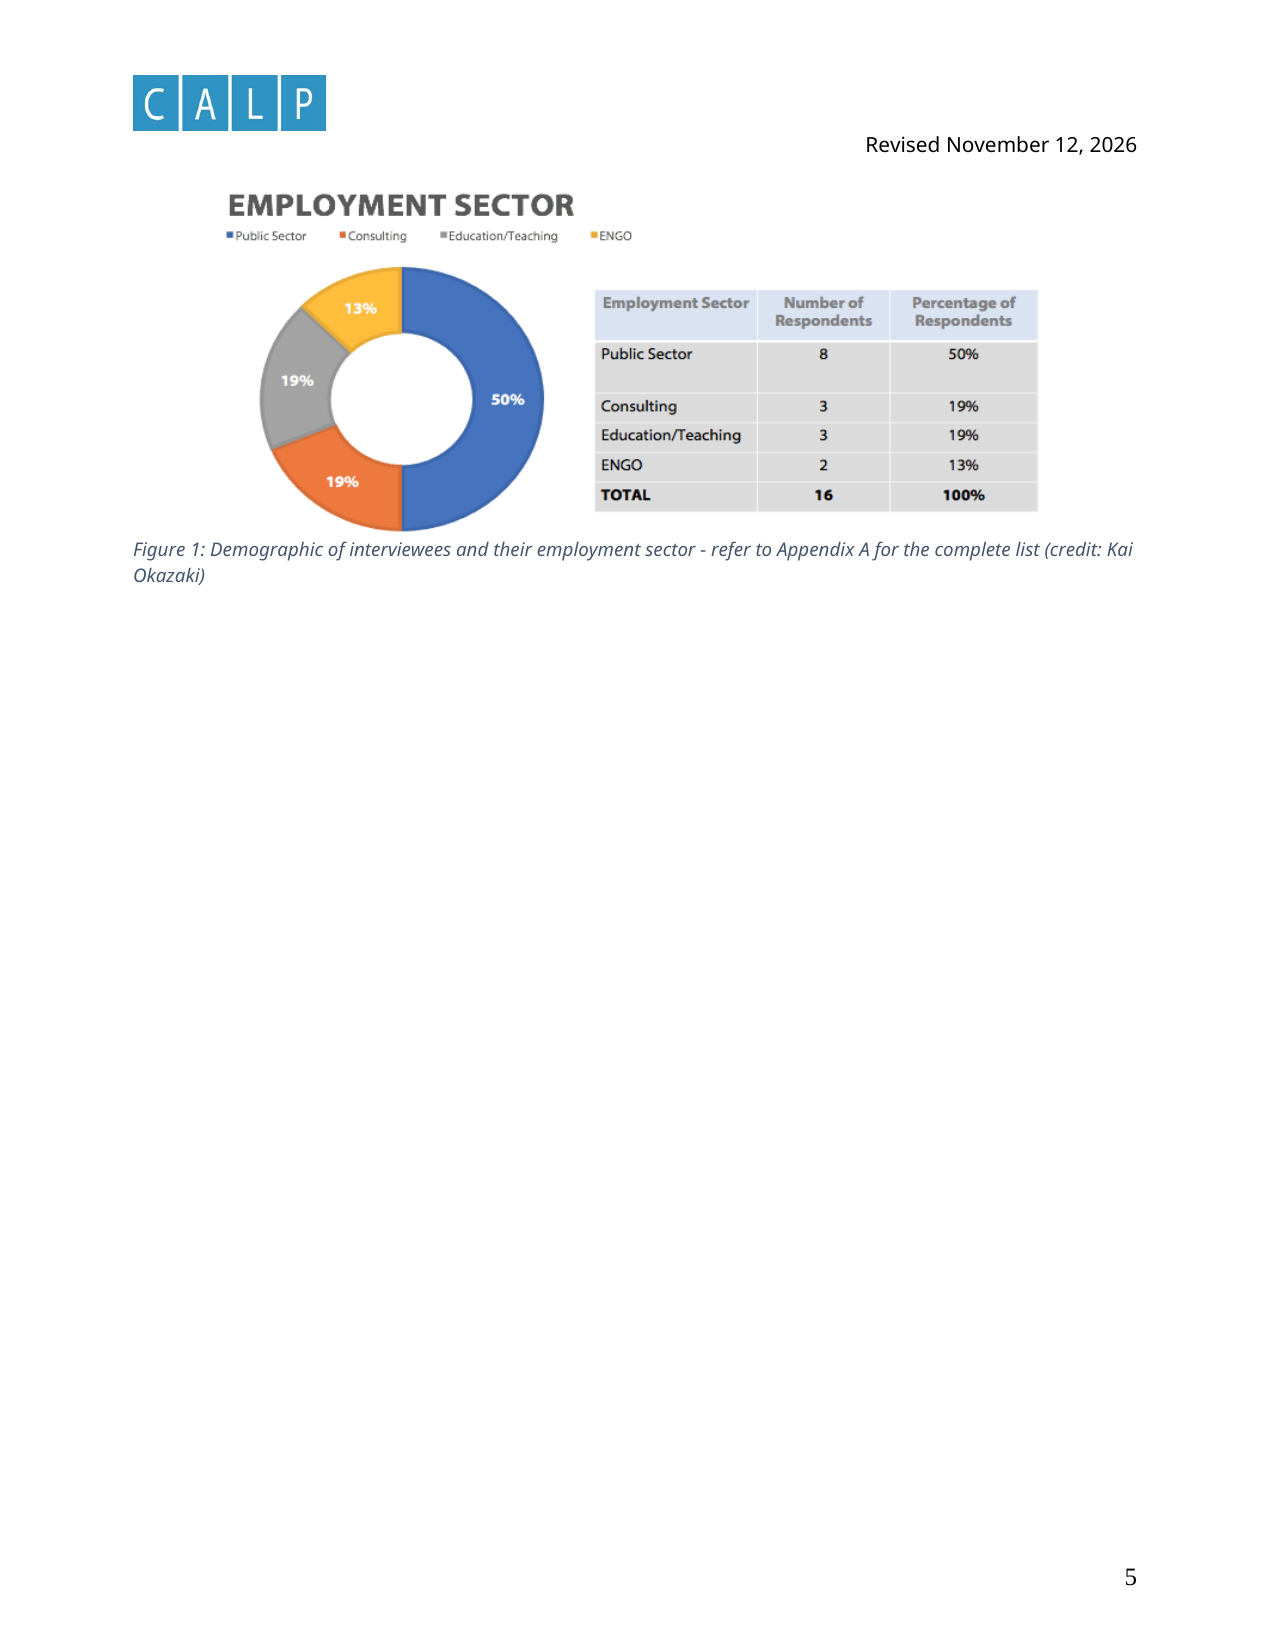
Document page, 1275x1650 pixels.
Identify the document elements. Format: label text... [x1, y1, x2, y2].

picture [218, 187, 1052, 537]
picture [132, 75, 327, 131]
text Figure 1: Demographic of interviewees and their employment sector - refer to Appendix A for the complete list (credit: Kai Okazaki) [133, 537, 1137, 588]
